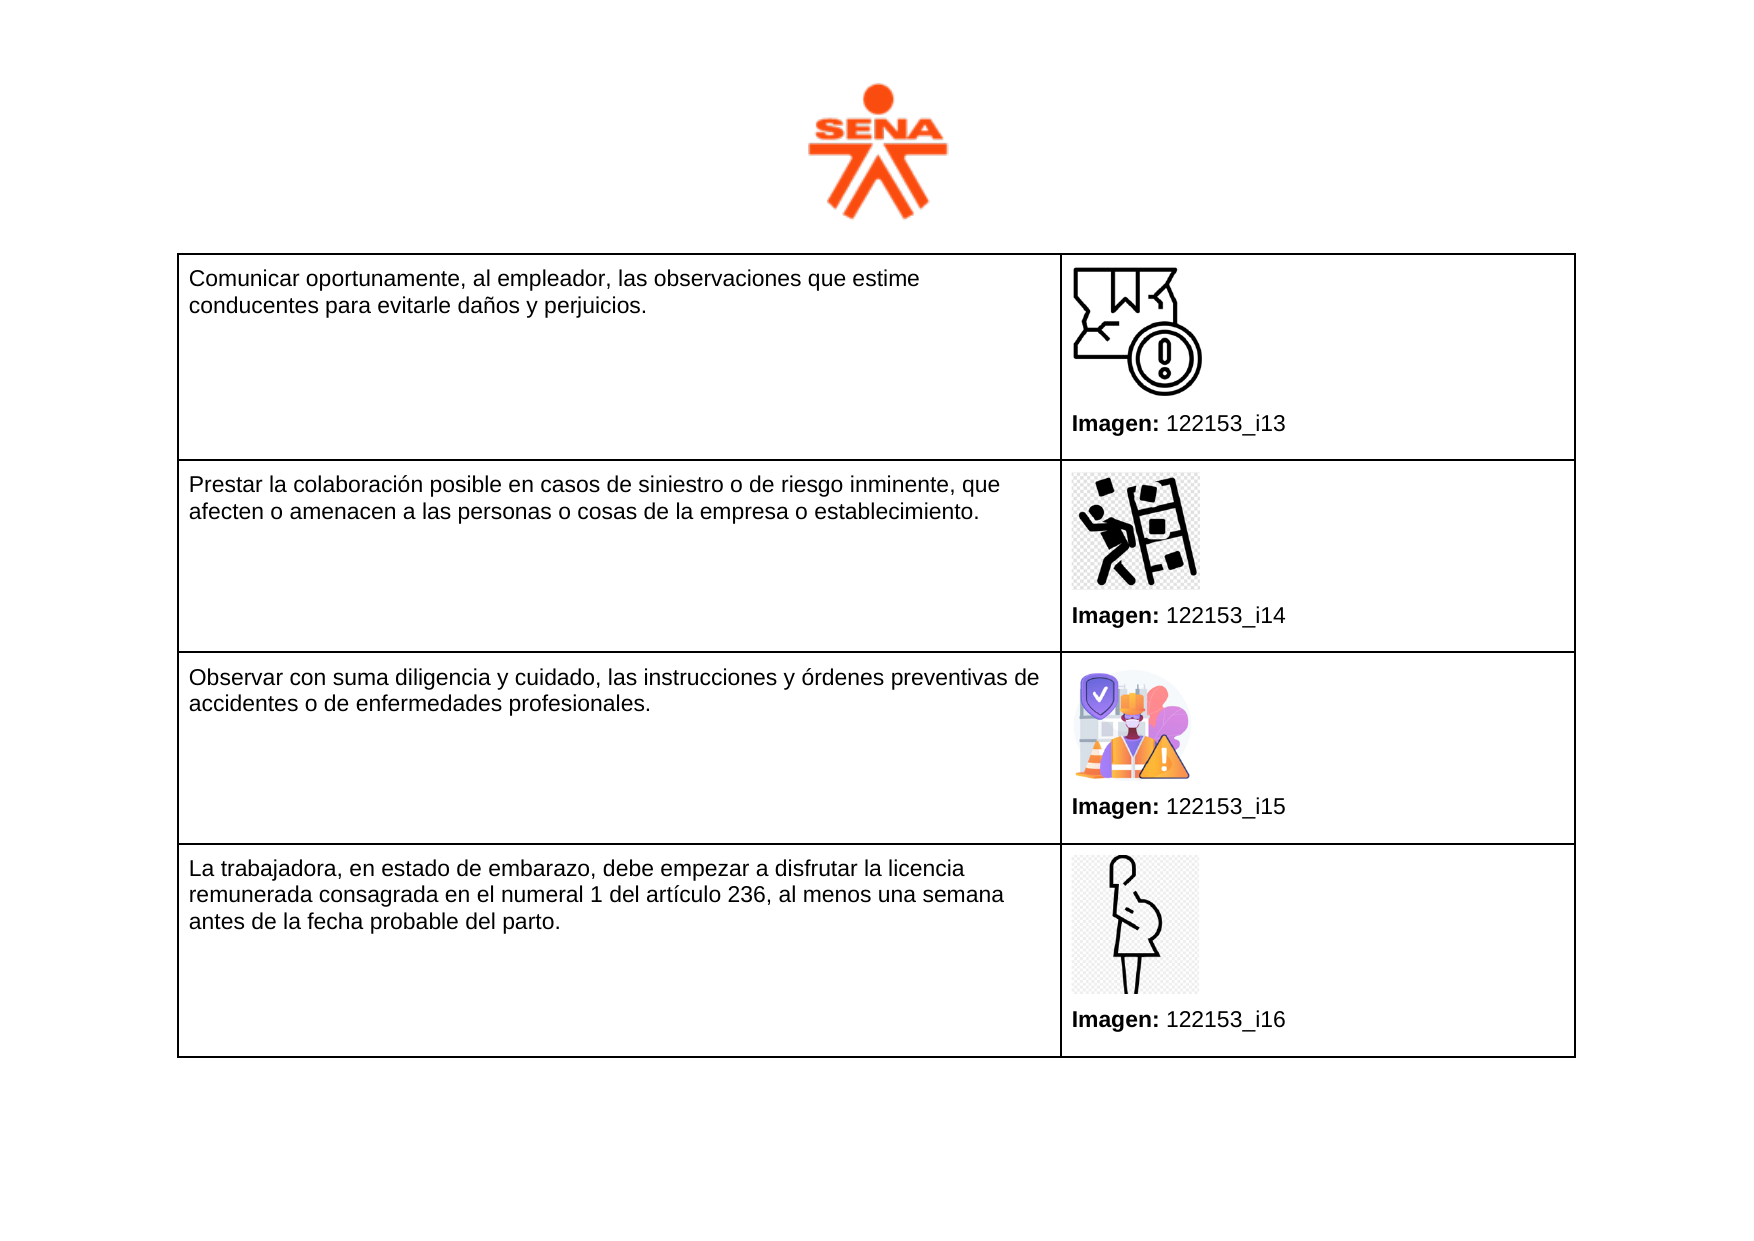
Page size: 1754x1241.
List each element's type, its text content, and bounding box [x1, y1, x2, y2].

picture [1071, 663, 1198, 781]
picture [1071, 265, 1204, 398]
table_cell Prestar la colaboración posible en casos de siniestro o de riesgo inminente, que afecten o amenacen a las personas o cosas de la empresa o establecimiento. [179, 461, 1060, 651]
table_cell Comunicar oportunamente, al empleador, las observaciones que estime conducentes para evitarle daños y perjuicios. [179, 255, 1060, 459]
picture [796, 75, 958, 227]
table_cell Imagen: 122153_i14 [1062, 461, 1574, 651]
table_cell Imagen: 122153_i13 [1062, 255, 1574, 459]
table_cell Imagen: 122153_i15 [1062, 653, 1574, 842]
table_cell Imagen: 122153_i16 [1062, 845, 1574, 1056]
table_cell Observar con suma diligencia y cuidado, las instrucciones y órdenes preventivas de accidentes o de enfermedades profesionales. [179, 653, 1060, 842]
picture [1071, 471, 1200, 590]
table_cell La trabajadora, en estado de embarazo, debe empezar a disfrutar la licencia remunerada consagrada en el numeral 1 del artículo 236, al menos una semana antes de la fecha probable del parto. [179, 845, 1060, 1056]
picture [1071, 855, 1200, 994]
